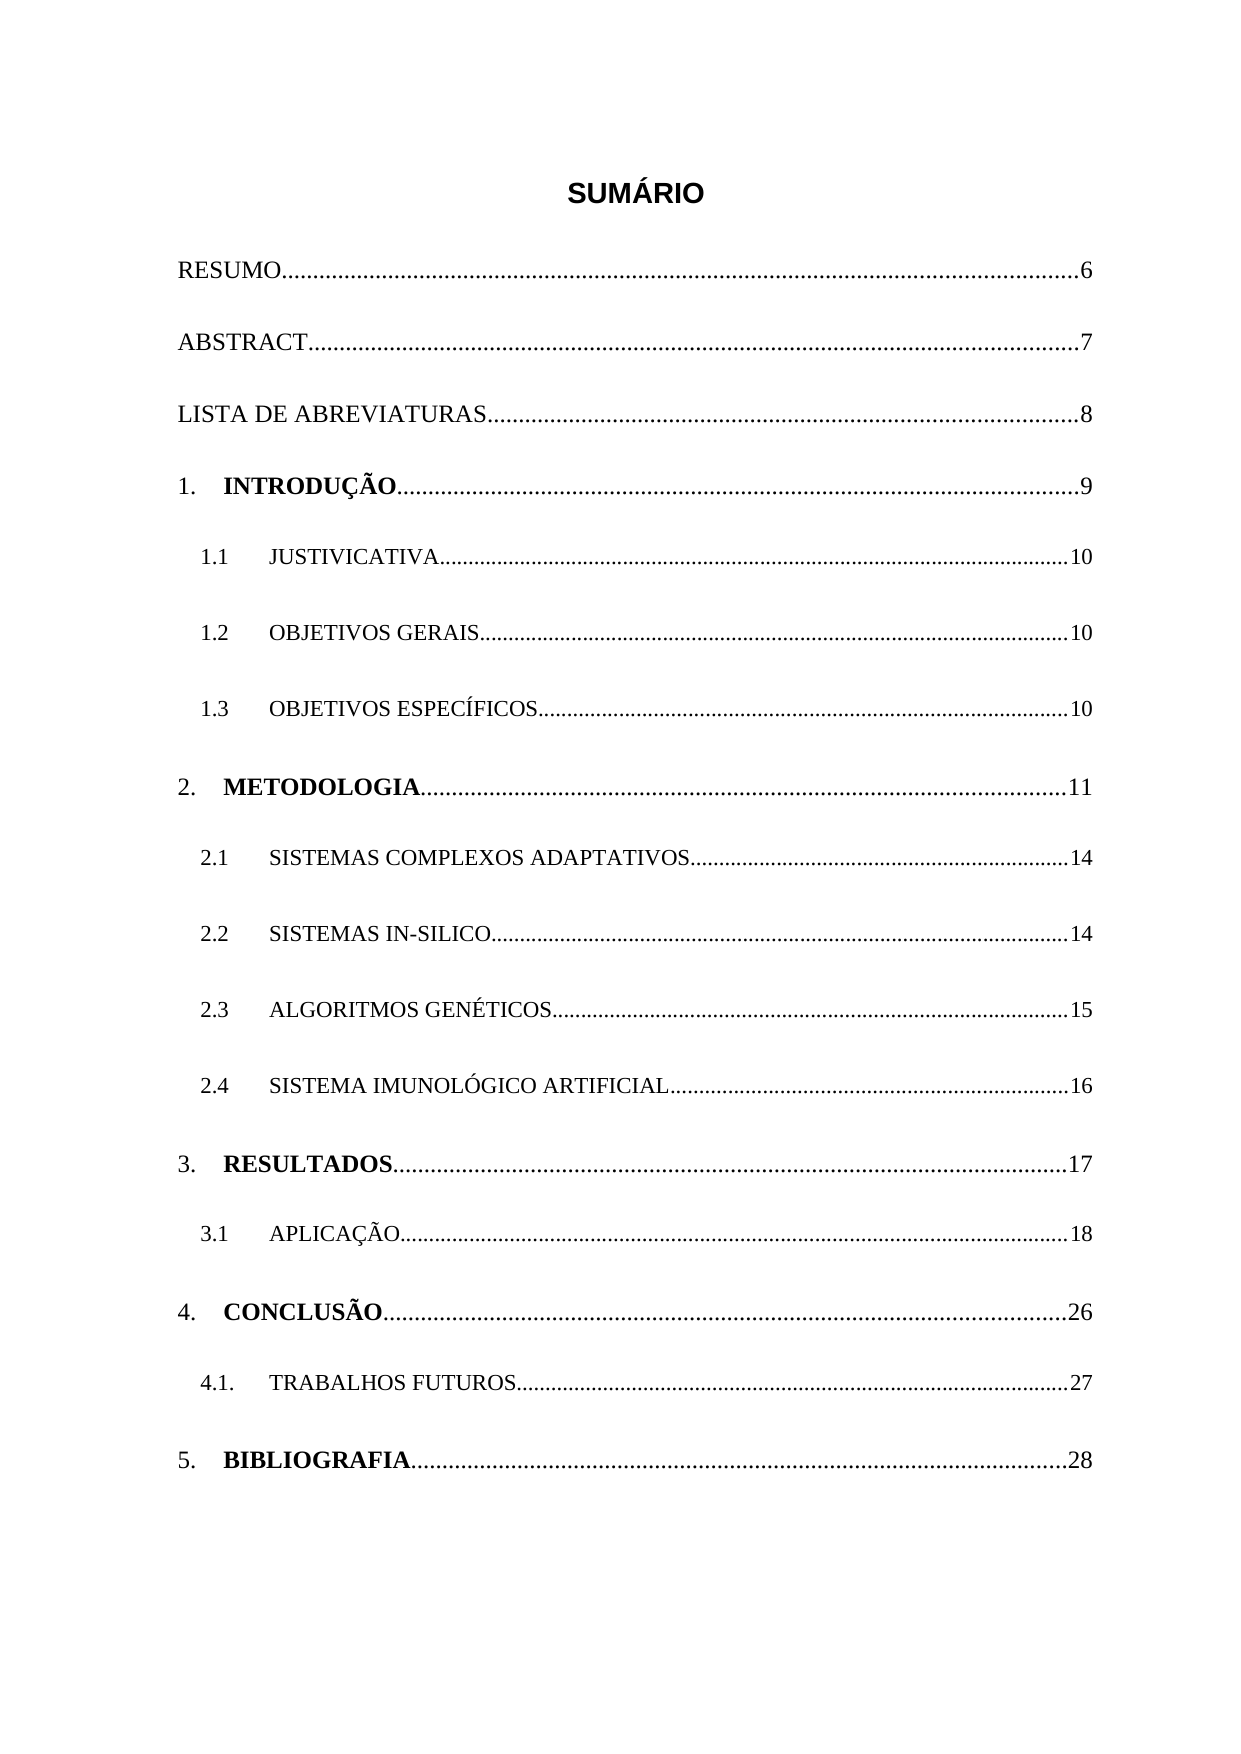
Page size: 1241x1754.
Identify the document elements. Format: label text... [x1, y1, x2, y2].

text 3.1 APLICAÇÃO 18 [200, 1221, 1094, 1247]
text 2. METODOLOGIA 11 [177, 772, 1094, 801]
text RESUMO 6 [177, 256, 1094, 284]
text 2.4 SISTEMA IMUNOLÓGICO ARTIFICIAL 16 [200, 1072, 1094, 1099]
text 1.1 JUSTIVICATIVA 10 [200, 543, 1094, 569]
text 5. BIBLIOGRAFIA 28 [177, 1445, 1094, 1474]
text 2.3 ALGORITMOS GENÉTICOS 15 [200, 996, 1094, 1022]
subtitle SUMÁRIO [177, 176, 1094, 210]
text 2.2 SISTEMAS IN-SILICO 14 [200, 920, 1094, 946]
text 4. CONCLUSÃO 26 [177, 1297, 1094, 1326]
text 3. RESULTADOS 17 [177, 1149, 1094, 1177]
text 1.2 OBJETIVOS GERAIS 10 [200, 619, 1094, 646]
text 2.1 SISTEMAS COMPLEXOS ADAPTATIVOS 14 [200, 844, 1094, 870]
text 4.1. TRABALHOS FUTUROS 27 [200, 1369, 1094, 1395]
text ABSTRACT 7 [177, 327, 1094, 356]
text 1.3 OBJETIVOS ESPECÍFICOS 10 [200, 696, 1094, 722]
text LISTA DE ABREVIATURAS 8 [177, 399, 1094, 428]
text 1. INTRODUÇÃO 9 [177, 471, 1094, 500]
